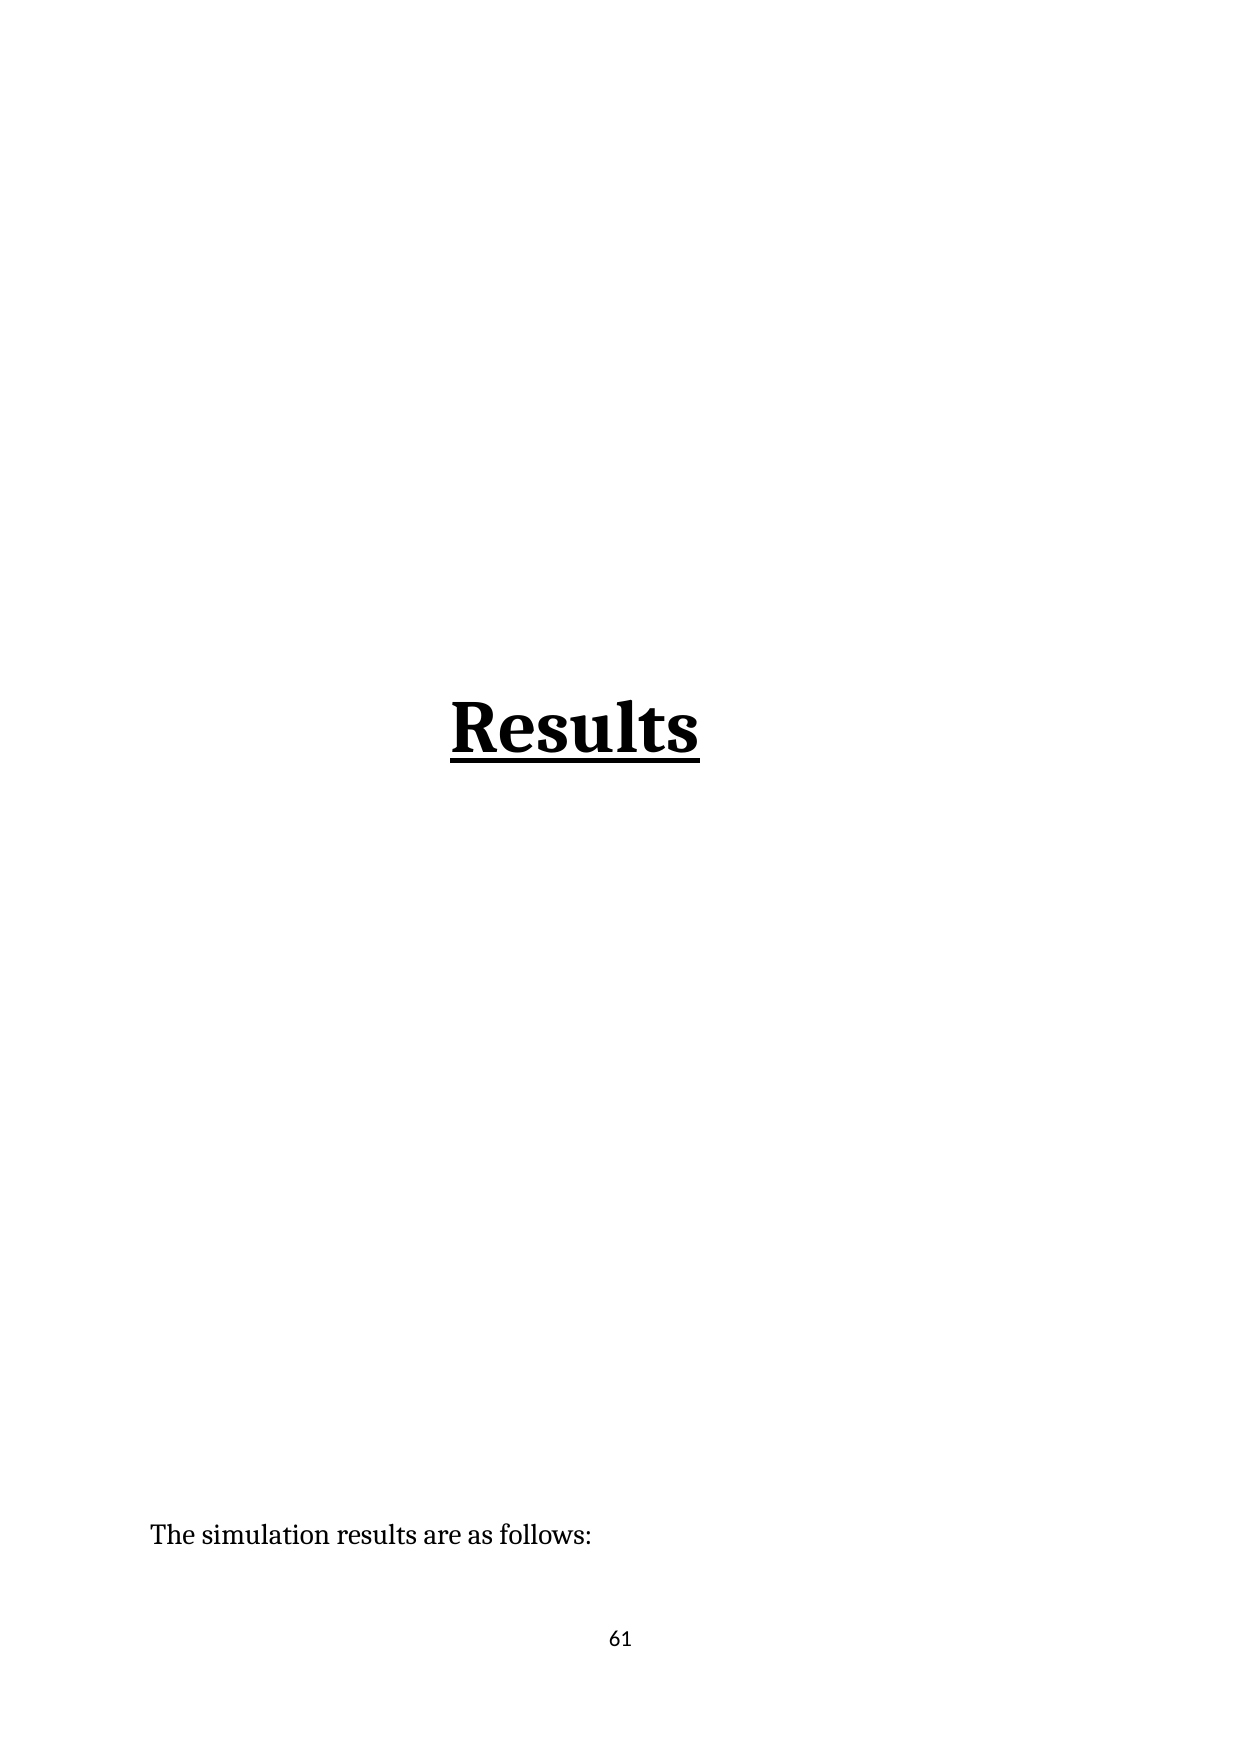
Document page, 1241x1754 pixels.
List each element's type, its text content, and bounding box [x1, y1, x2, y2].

text Results [375, 685, 1090, 772]
text The simulation results are as follows: [150, 1518, 1090, 1551]
